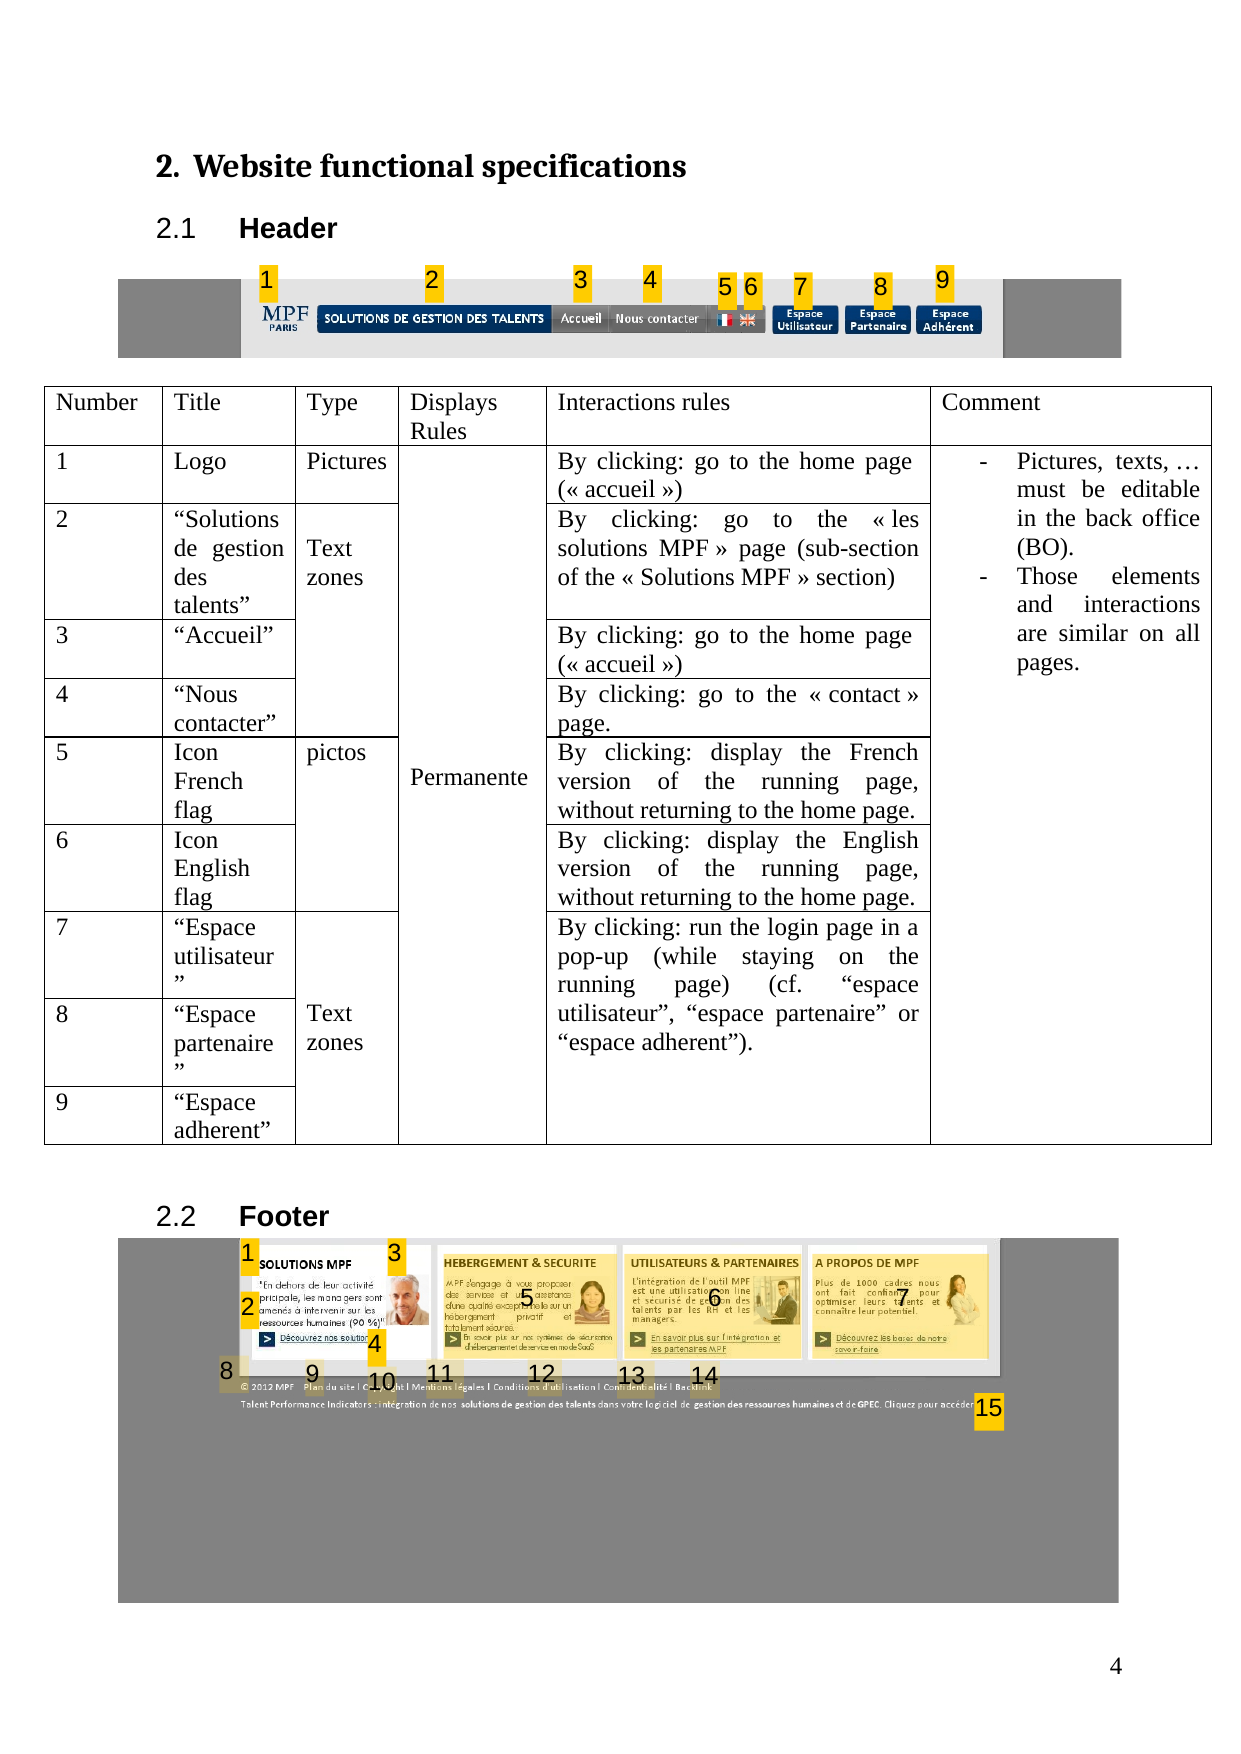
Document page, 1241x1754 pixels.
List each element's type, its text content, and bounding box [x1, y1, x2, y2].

table_cell Pictures [296, 446, 398, 503]
table_cell By clicking: go to the home page (« accueil ») [547, 620, 930, 678]
table_cell 1 [45, 446, 162, 503]
table_cell By clicking: go to the « les solutions MPF » page (sub-section of the « Solutions MPF » section) [547, 504, 930, 619]
table_cell “Solutions de gestion des talents” [163, 504, 295, 619]
table_cell [547, 1086, 930, 1144]
table_header Title [163, 387, 295, 445]
subtitle Footer [156, 1199, 1122, 1232]
picture [118, 1238, 1119, 1603]
table_cell By clicking: display the English version of the running page, without returning to the home page. [547, 825, 930, 911]
table_cell Pictures, texts, … must be editable in the back office (BO). Those elements and interactions are similar on all pages. [931, 446, 1211, 1144]
table_cell By clicking: display the French version of the running page, without returning to the home page. [547, 738, 930, 824]
table_cell By clicking: go to the home page (« accueil ») [547, 446, 930, 503]
table_cell 2 [45, 504, 162, 619]
table_cell 4 [45, 679, 162, 736]
table_header Comment [931, 387, 1211, 445]
table_cell Text zones [296, 912, 398, 1144]
table_cell 6 [45, 825, 162, 911]
subtitle Website functional specifications [156, 148, 1122, 186]
table_cell “Espace utilisateur” [163, 912, 295, 998]
table_cell 5 [45, 738, 162, 824]
table_cell By clicking: go to the « contact » page. [547, 679, 930, 736]
table_cell 8 [45, 999, 162, 1086]
table_cell Icon English flag [163, 825, 295, 911]
picture [118, 279, 1122, 358]
subtitle Header [156, 211, 1122, 244]
table_cell 9 [45, 1087, 162, 1144]
table_cell “Espace partenaire” [163, 999, 295, 1086]
table_header Number [45, 387, 162, 445]
table_cell By clicking: run the login page in a pop-up (while staying on the running page) (cf. “espace utilisateur”, “espace partenaire” or “espace adherent”). [547, 912, 930, 1086]
table_header Interactions rules [547, 387, 930, 445]
table_cell Text zones [296, 504, 398, 736]
table_cell “Espace adherent” [163, 1087, 295, 1144]
table_cell 7 [45, 912, 162, 998]
table_header Type [296, 387, 398, 445]
table_cell “Accueil” [163, 620, 295, 678]
table_cell “Nous contacter” [163, 679, 295, 736]
table_cell Permanente [399, 446, 546, 1144]
table_cell 3 [45, 620, 162, 678]
table_cell pictos [296, 738, 398, 911]
table_header Displays Rules [399, 387, 546, 445]
table_cell Logo [163, 446, 295, 503]
table_cell Icon French flag [163, 738, 295, 824]
